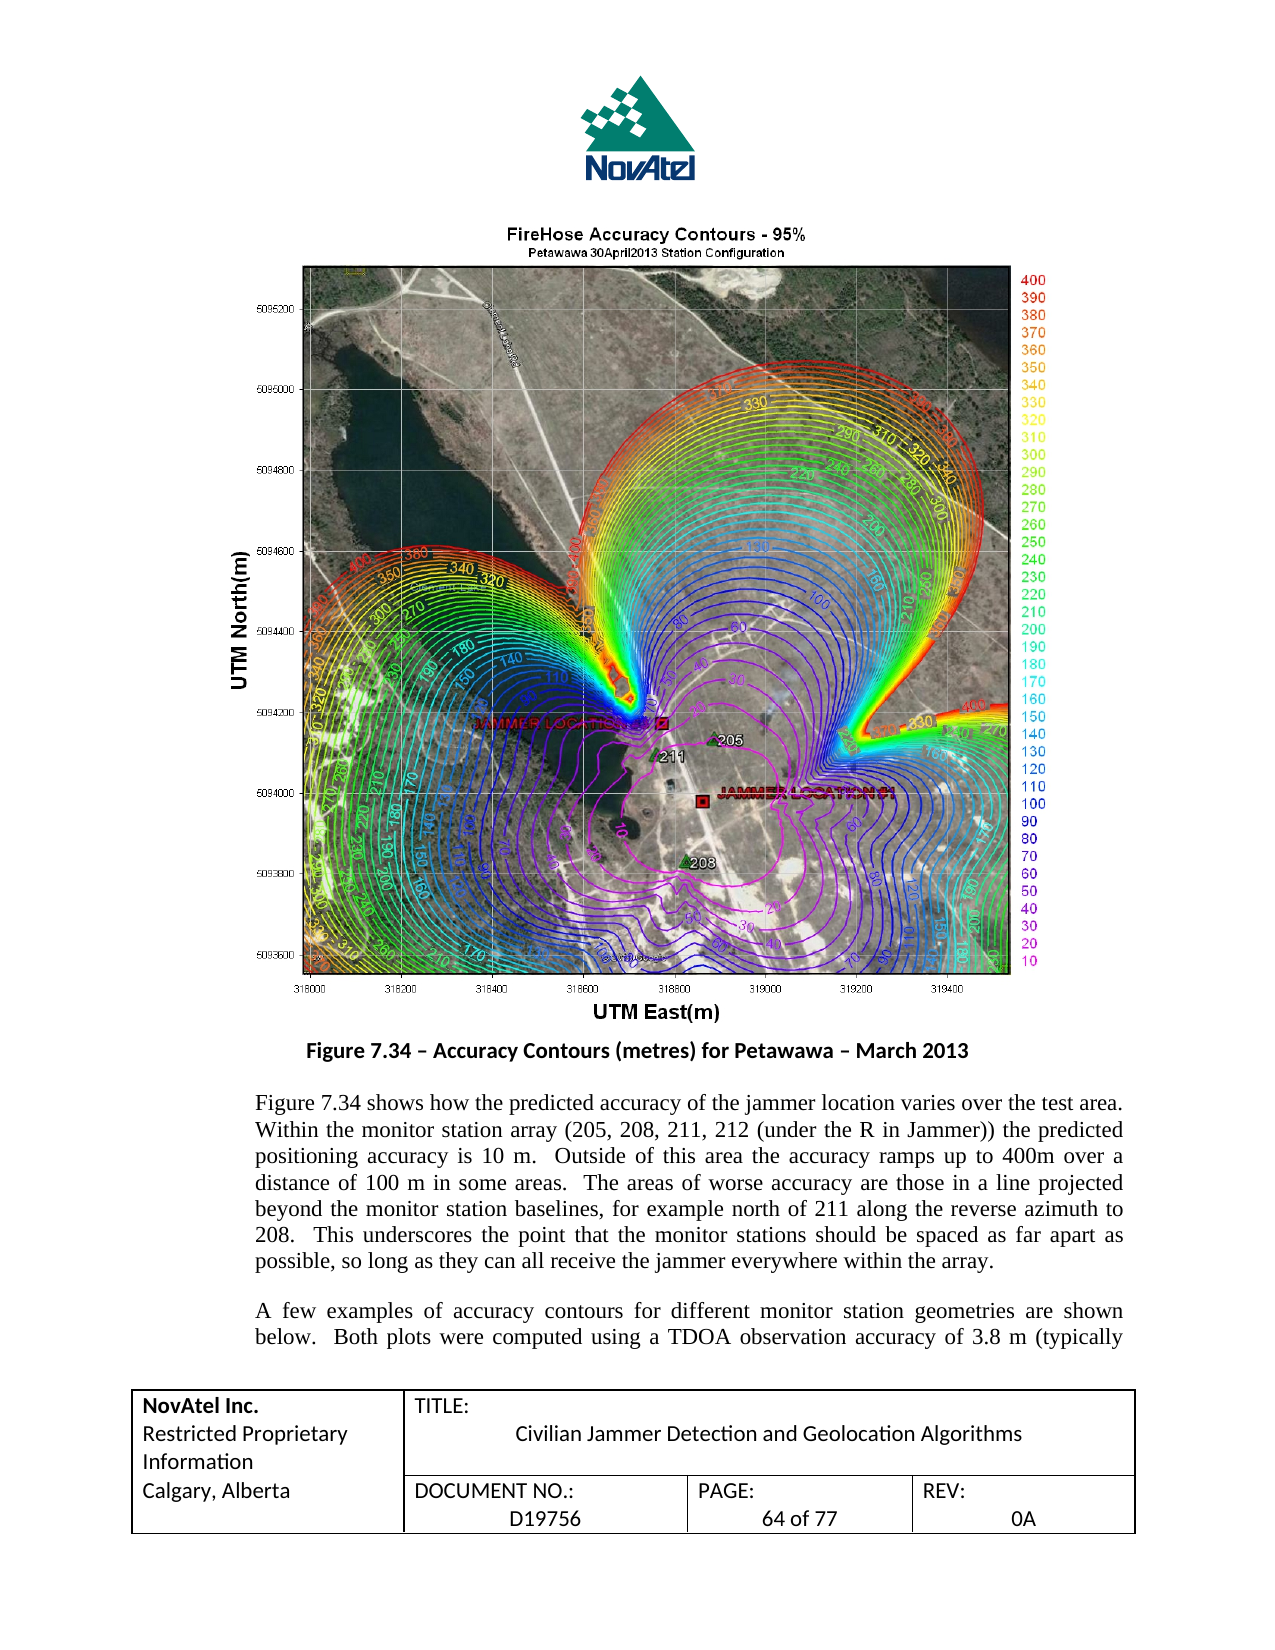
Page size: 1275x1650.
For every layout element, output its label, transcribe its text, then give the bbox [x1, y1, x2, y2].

text Figure 7 .34 shows how the predicted accuracy of the jammer location varies over the test area. Within the monitor station array (205, 208, 211, 212 (under the R in Jammer)) the predicted positioning accuracy is 10 m. Outside of this area the accuracy ramps up to 400m over a distance of 100 m in some areas. The areas of worse accuracy are those in a line projected beyond the monitor station baselines, for example north of 211 along the reverse azimuth to 208. This underscores the point that the monitor stations should be spaced as far apart as possible, so long as they can all receive the jammer everywhere within the array. [255, 1089, 1125, 1274]
picture [215, 210, 1060, 1037]
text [255, 1297, 1125, 1349]
text Figure 7.34 – Accuracy Contours (metres) for Petawawa – March 2013 [150, 1036, 1125, 1064]
